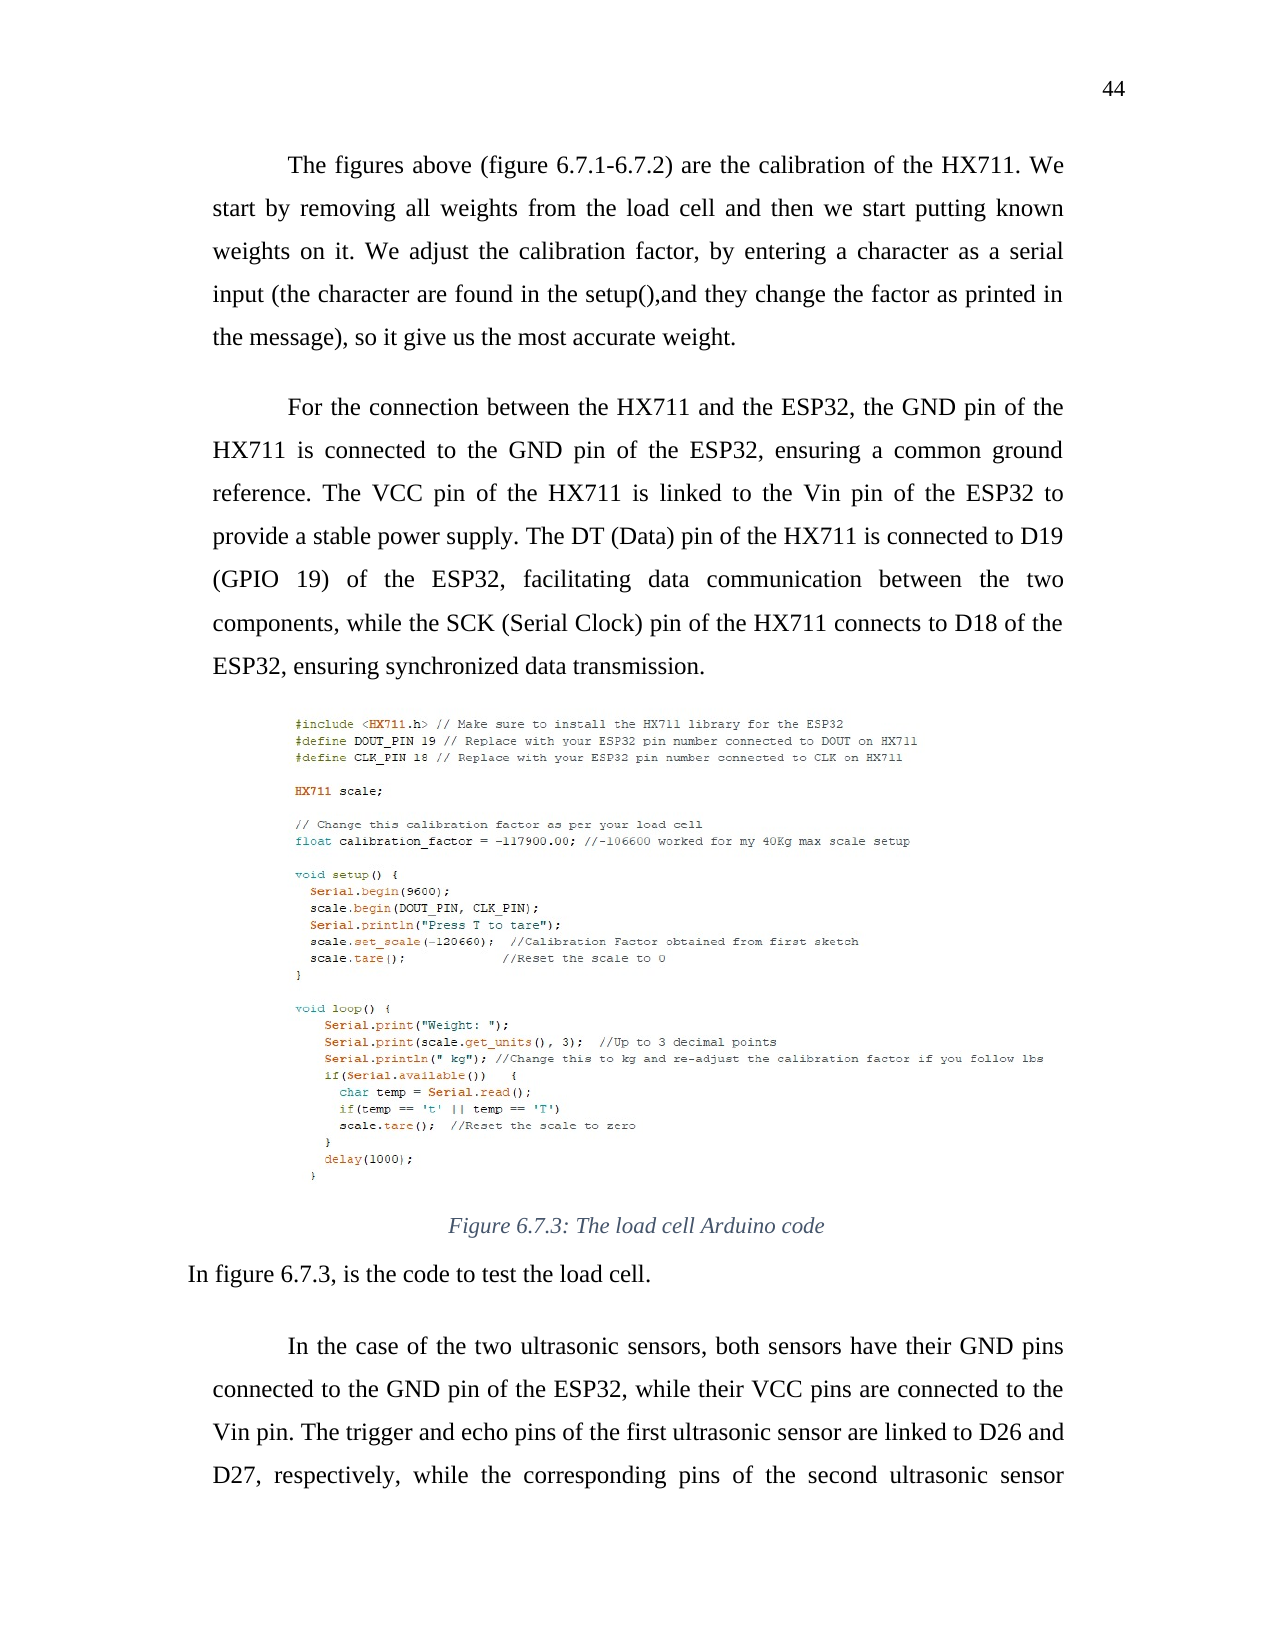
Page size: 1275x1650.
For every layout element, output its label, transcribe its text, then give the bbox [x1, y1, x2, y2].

text For the connection between the HX711 and the ESP32, the GND pin of the HX711 is connected to the GND pin of the ESP32, ensuring a common ground reference. The VCC pin of the HX711 is linked to the Vin pin of the ESP32 to provide a stable power supply. The DT (Data) pin of the HX711 is connected to D19 (GPIO 19) of the ESP32, facilitating data communication between the two components, while the SCK (Serial Clock) pin of the HX711 connects to D18 of the ESP32, ensuring synchronized data transmission. [212, 392, 1065, 679]
text Figure 6.7.3: The load cell Arduino code [187, 1212, 1087, 1238]
picture [287, 694, 1188, 1198]
text In figure 6.7.3, is the code to test the load cell. [187, 1259, 1087, 1288]
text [212, 1331, 1065, 1489]
text The figures above (figure 6.7.1-6.7.2) are the calibration of the HX711. We start by removing all weights from the load cell and then we start putting known weights on it. We adjust the calibration factor, by entering a character as a serial input (the character are found in the setup(),and they change the factor as printed in the message), so it give us the most accurate weight. [212, 150, 1065, 351]
